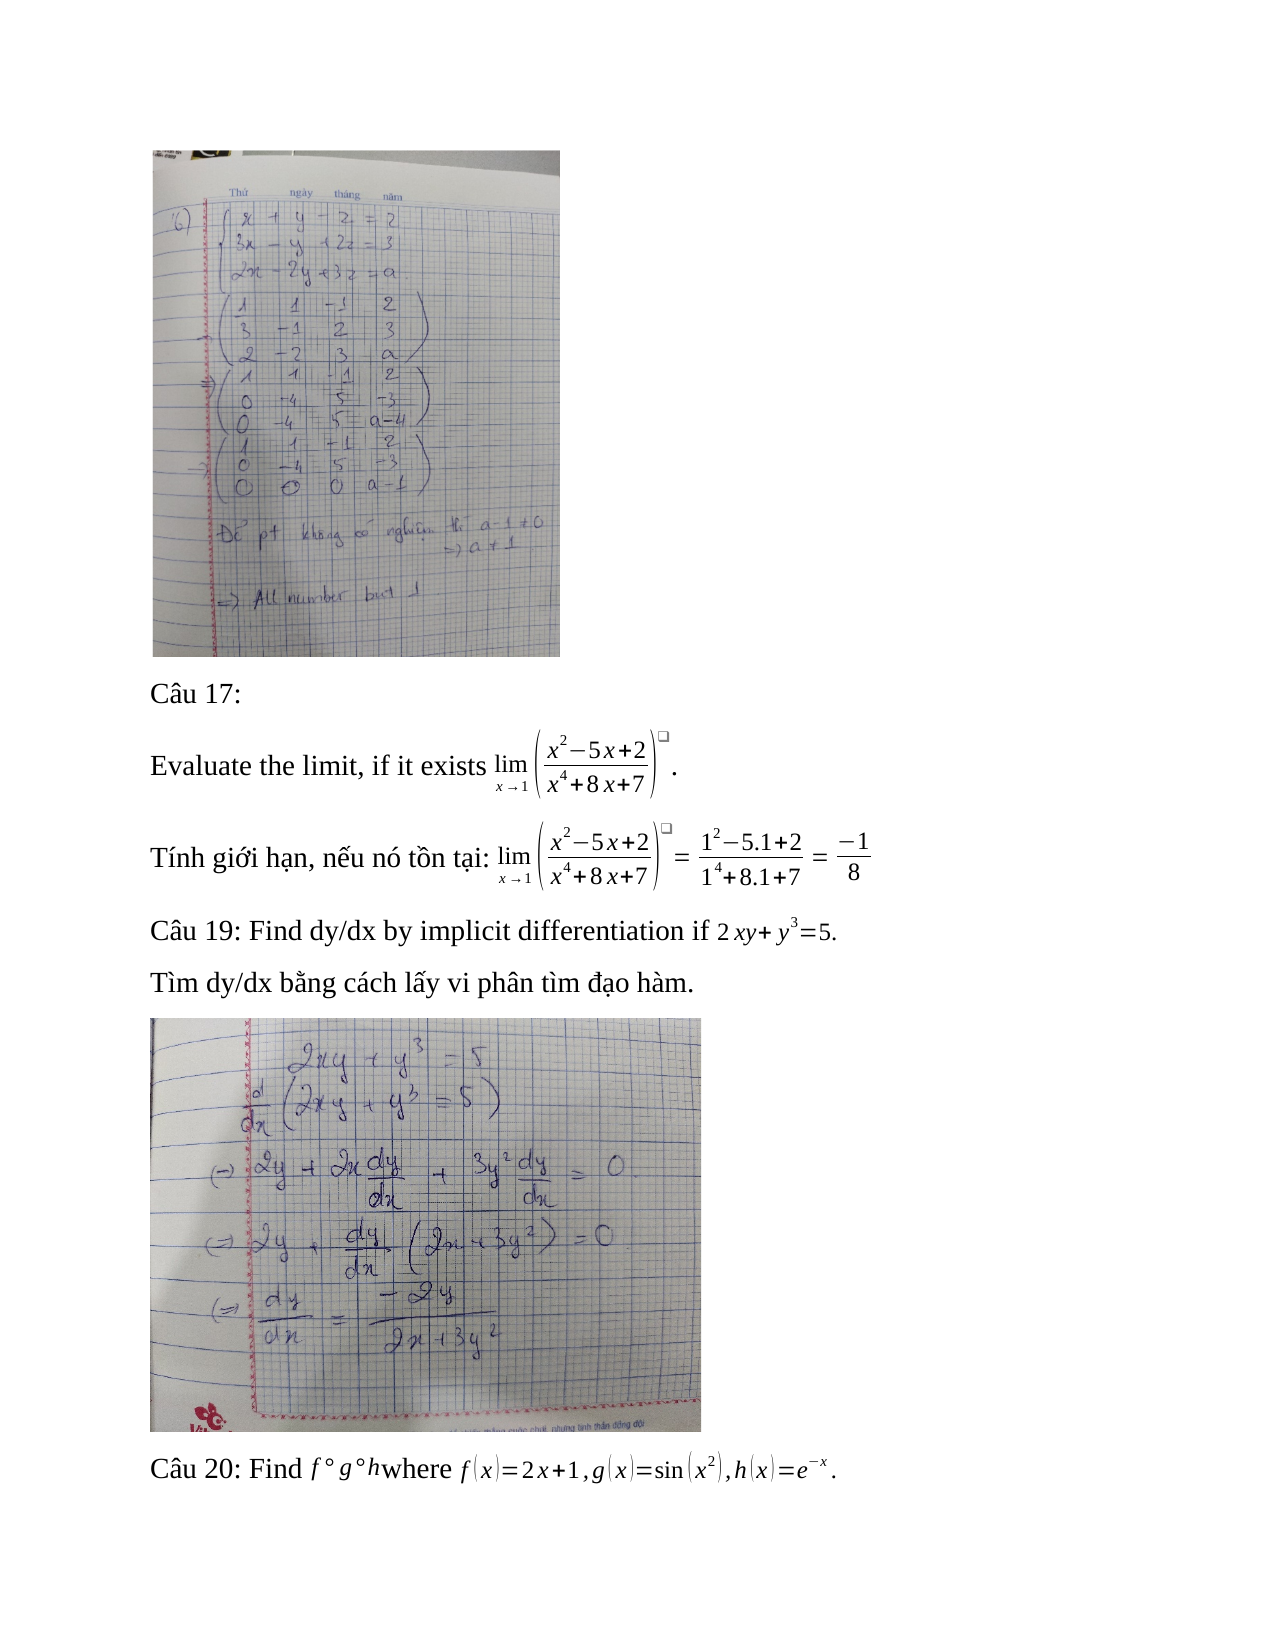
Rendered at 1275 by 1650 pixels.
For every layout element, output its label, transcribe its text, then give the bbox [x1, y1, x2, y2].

text Câu 19: Find dy/dx by implicit differentiation if [150, 913, 1125, 946]
text Câu 17: [150, 676, 1125, 709]
text Tìm dy/dx bằng cách lấy vi phân tìm đạo hàm. [150, 966, 1125, 999]
text Câu 20: Find where [150, 1450, 1125, 1485]
picture [150, 1018, 702, 1432]
text Evaluate the limit, if it exists . [150, 728, 1125, 801]
picture [153, 151, 560, 657]
text Tính giới hạn, nếu nó tồn tại: = = [150, 821, 1125, 893]
